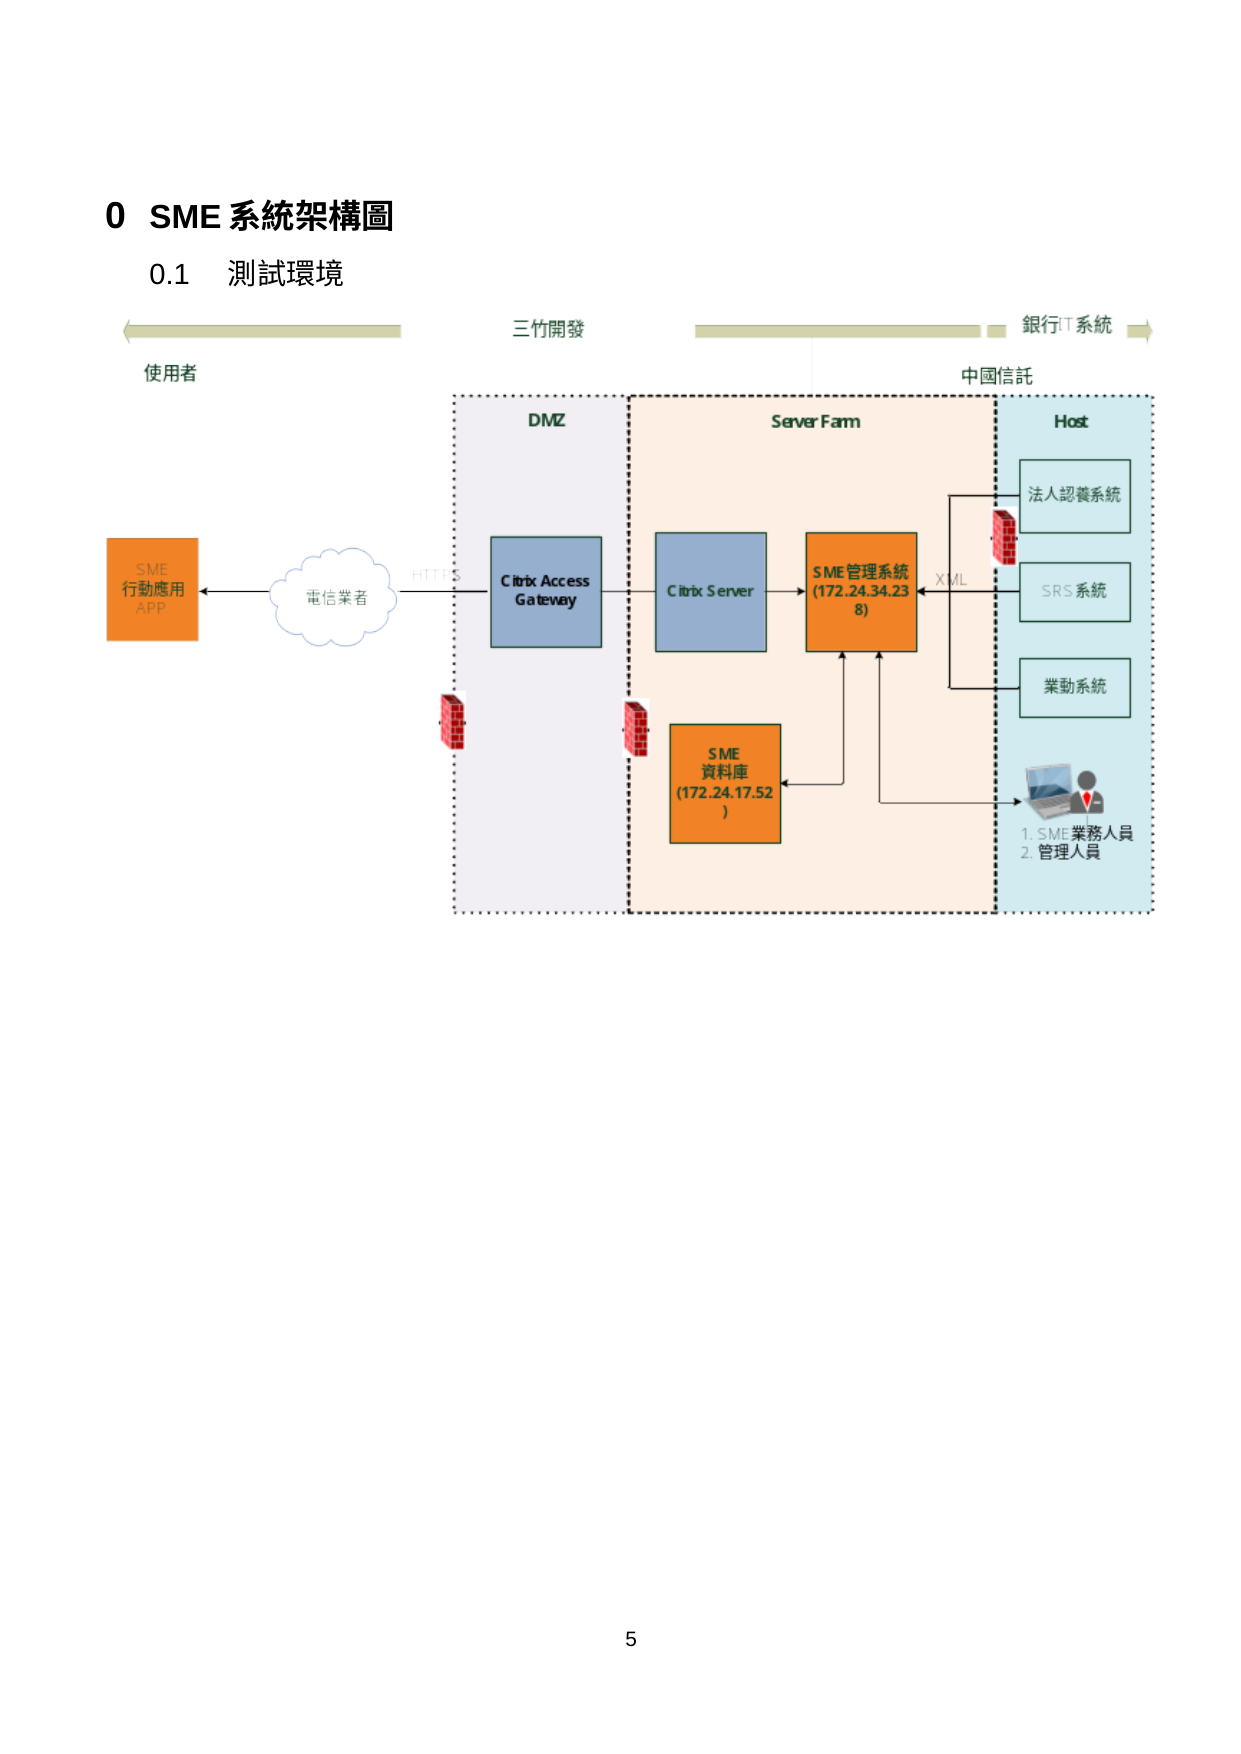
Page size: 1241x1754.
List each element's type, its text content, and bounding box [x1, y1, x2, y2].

subtitle SME系統架構圖 [105, 189, 1157, 238]
subtitle 測試環境 [149, 250, 1157, 292]
